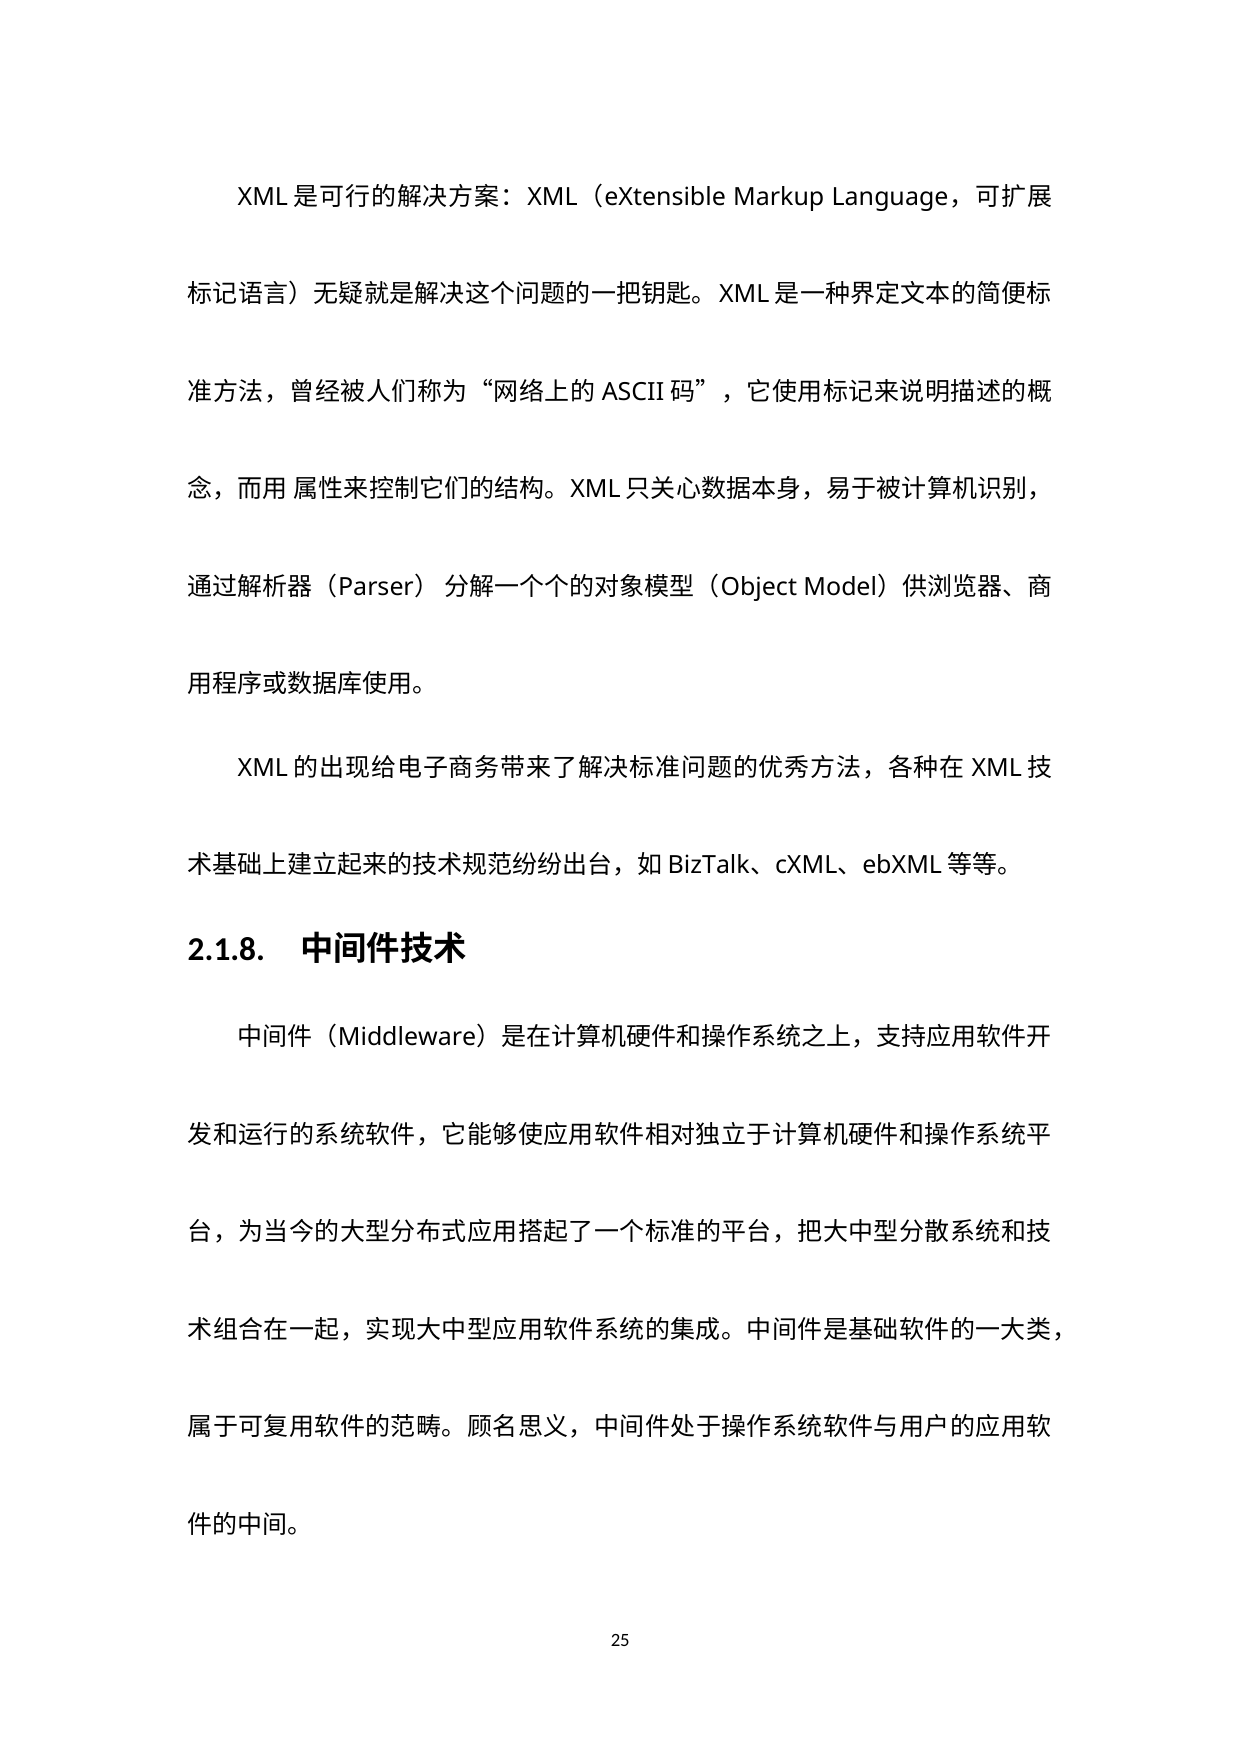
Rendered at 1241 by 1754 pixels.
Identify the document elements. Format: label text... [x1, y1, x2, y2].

text XML的出现给电子商务带来了解决标准问题的优秀方法，各种在XML技术基础上建立起来的技术规范纷纷出台，如BizTalk、cXML、ebXML等等。 [187, 733, 1053, 895]
text XML是可行的解决方案：XML（eXtensible Markup Language，可扩展标记语言）无疑就是解决这个问题的一把钥匙。XML是一种界定文本的简便标准方法，曾经被人们称为“网络上的ASCII码”，它使用标记来说明描述的概念，而用 属性来控制它们的结构。XML只关心数据本身，易于被计算机识别，通过解析器（Parser） 分解一个个的对象模型（Object Model）供浏览器、商用程序或数据库使用。 [187, 162, 1053, 714]
subtitle 中间件技术 [187, 913, 1053, 978]
text 中间件（Middleware）是在计算机硬件和操作系统之上，支持应用软件开发和运行的系统软件，它能够使应用软件相对独立于计算机硬件和操作系统平台，为当今的大型分布式应用搭起了一个标准的平台，把大中型分散系统和技术组合在一起，实现大中型应用软件系统的集成。中间件是基础软件的一大类，属于可复用软件的范畴。顾名思义，中间件处于操作系统软件与用户的应用软件的中间。 [187, 1002, 1053, 1555]
